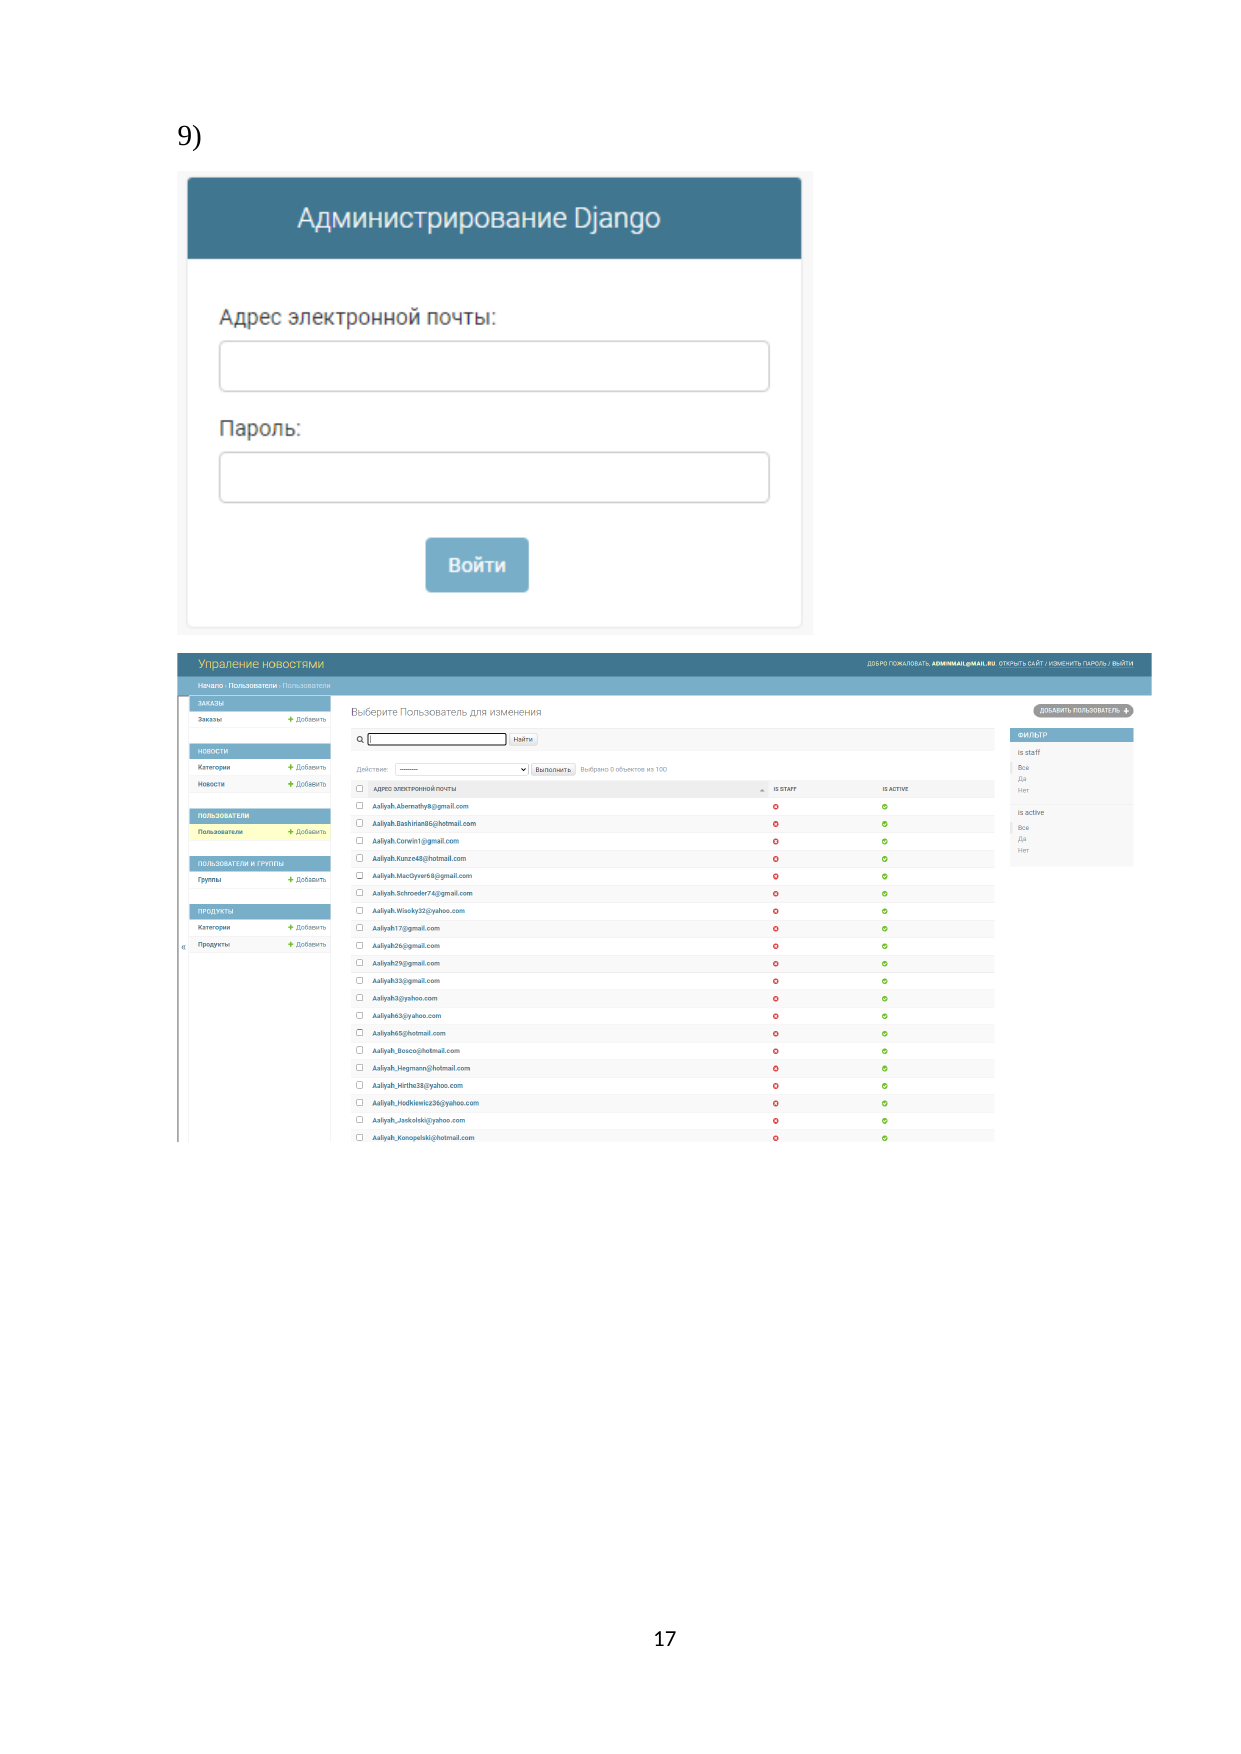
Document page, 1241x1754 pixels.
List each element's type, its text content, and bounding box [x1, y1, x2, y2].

text 9) [177, 118, 1152, 152]
picture [177, 653, 1152, 1142]
picture [177, 171, 814, 635]
